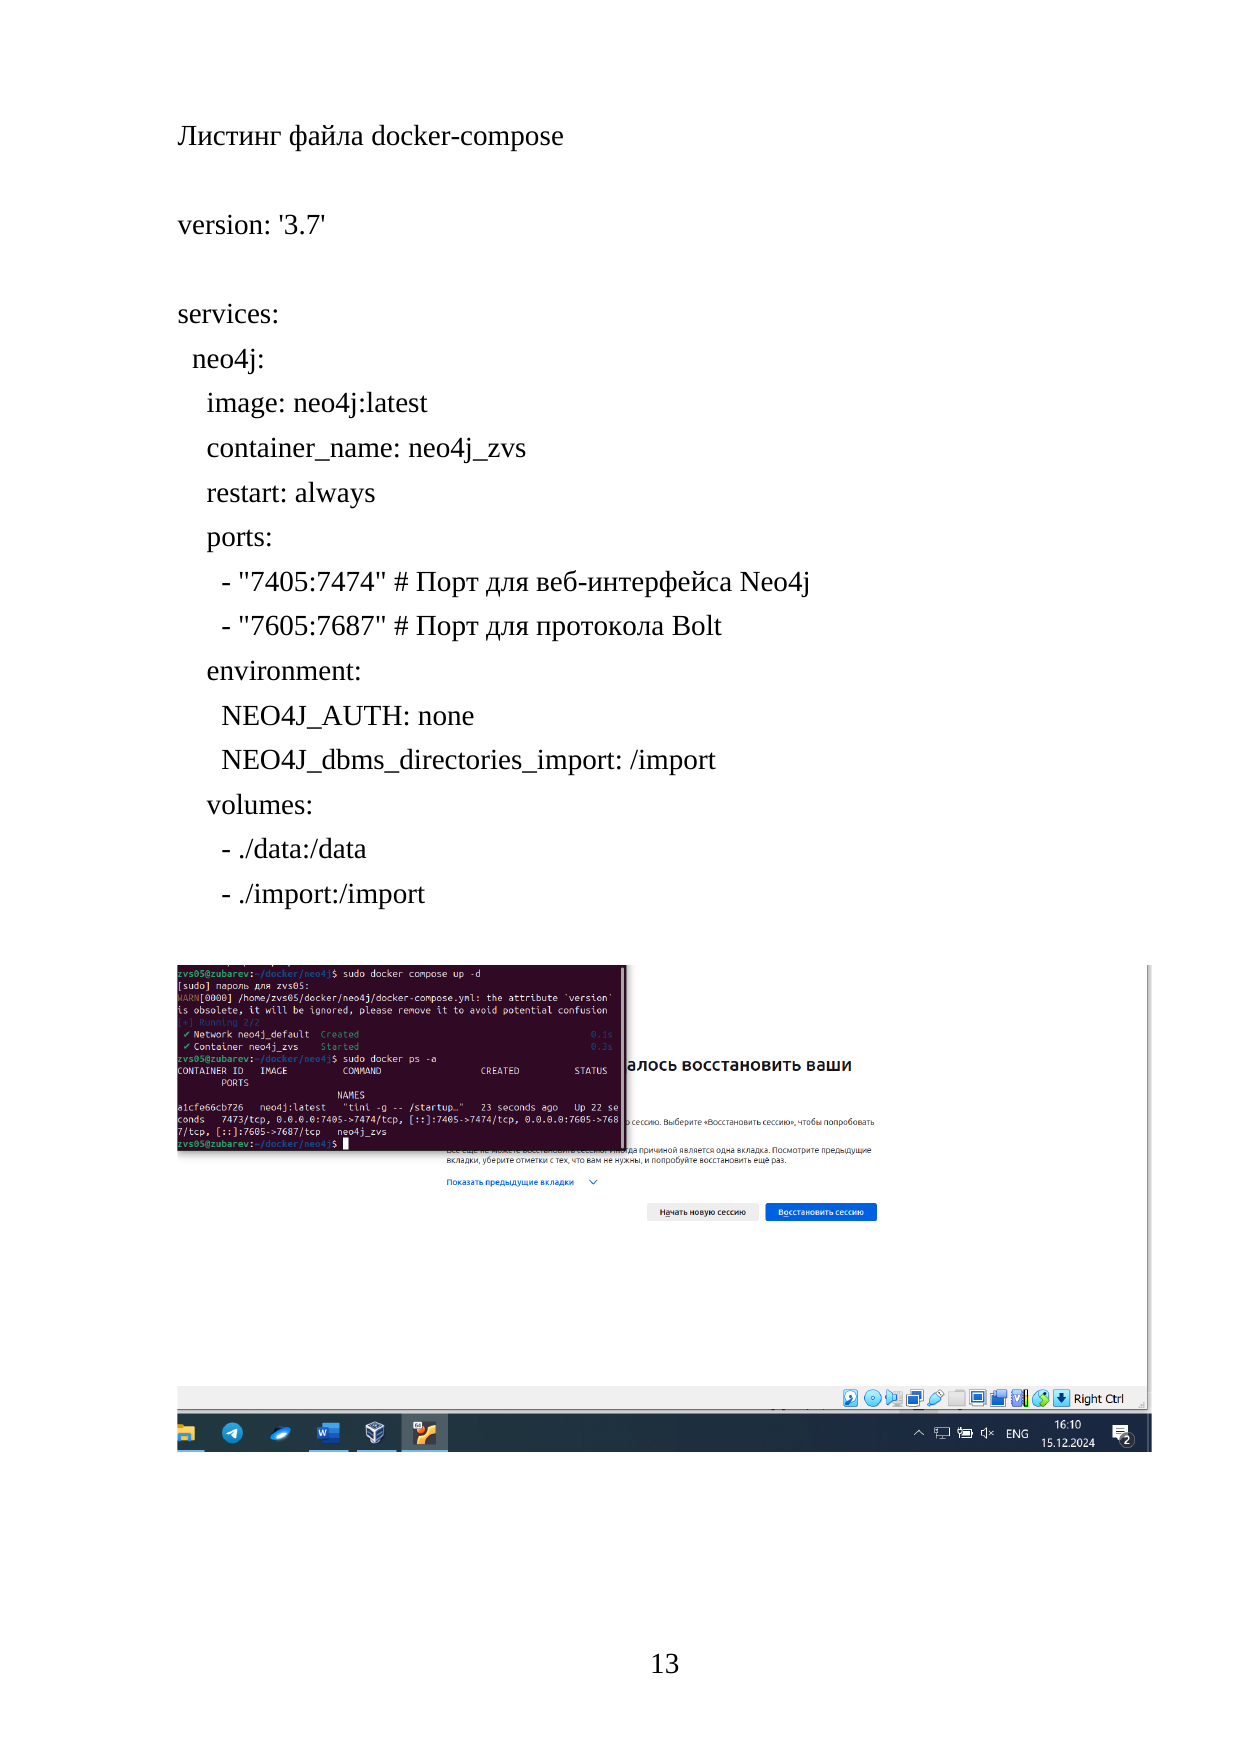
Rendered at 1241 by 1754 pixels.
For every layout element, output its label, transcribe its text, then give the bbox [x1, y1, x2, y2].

text Листинг файла docker-compose [177, 118, 1152, 152]
text ports: [177, 519, 1152, 553]
text - "7405:7474" # Порт для веб-интерфейса Neo4j [177, 564, 1152, 597]
text services: [177, 296, 1152, 330]
picture [177, 965, 1152, 1452]
text volumes: [177, 787, 1152, 820]
text version: '3.7' [177, 207, 1152, 241]
text neo4j: [177, 341, 1152, 374]
text environment: [177, 653, 1152, 687]
text restart: always [177, 475, 1152, 508]
text - ./import:/import [177, 876, 1152, 909]
text - ./data:/data [177, 831, 1152, 865]
text NEO4J_AUTH: none [177, 698, 1152, 731]
text - "7605:7687" # Порт для протокола Bolt [177, 608, 1152, 642]
text container_name: neo4j_zvs [177, 430, 1152, 464]
text NEO4J_dbms_directories_import: /import [177, 742, 1152, 776]
text image: neo4j:latest [177, 386, 1152, 419]
